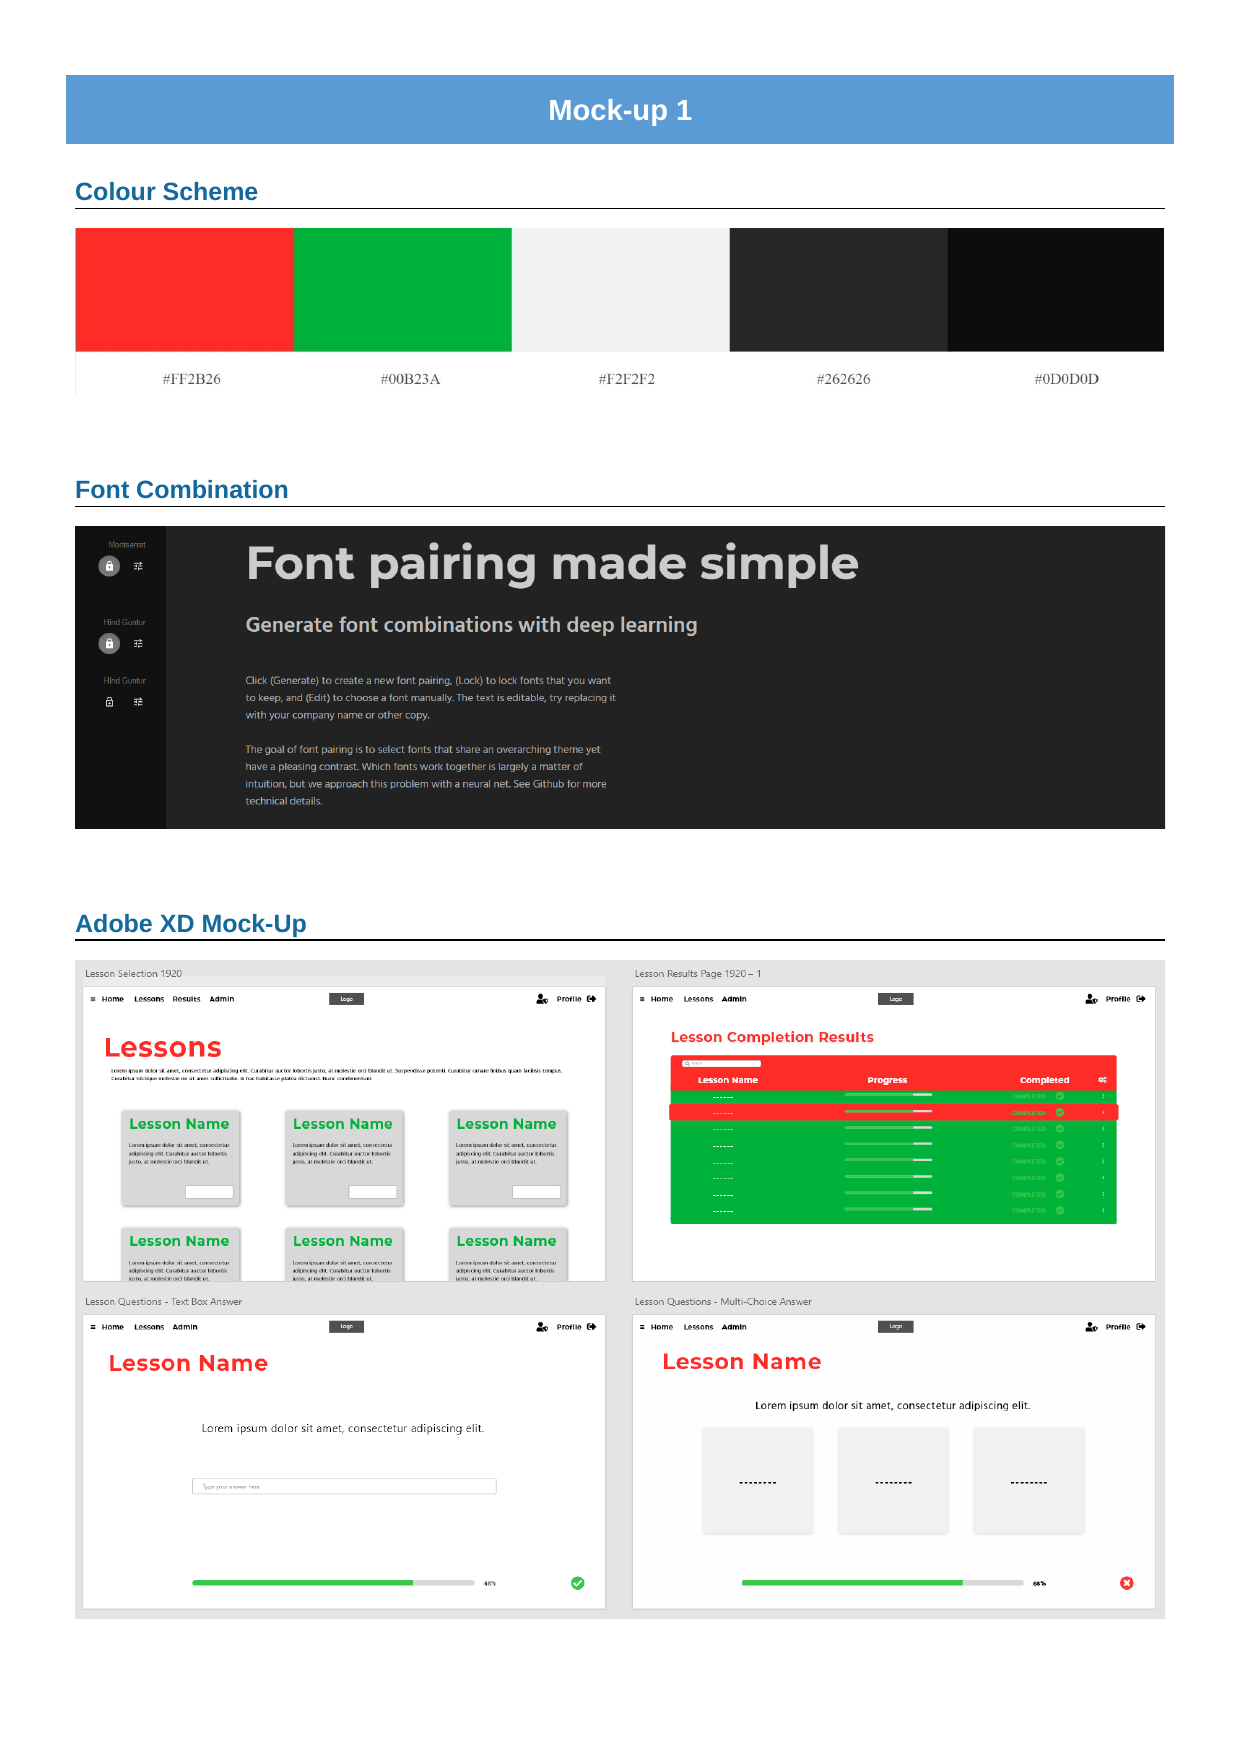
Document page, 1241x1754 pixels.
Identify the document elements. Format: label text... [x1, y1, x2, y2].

subtitle Font Combination [75, 475, 1165, 506]
picture [75, 526, 1166, 829]
picture [75, 960, 1166, 1619]
picture [75, 228, 1164, 395]
subtitle Adobe XD Mock-Up [75, 909, 1165, 939]
subtitle Colour Scheme [75, 177, 1165, 208]
subtitle Mock-up 1 [67, 76, 1173, 143]
